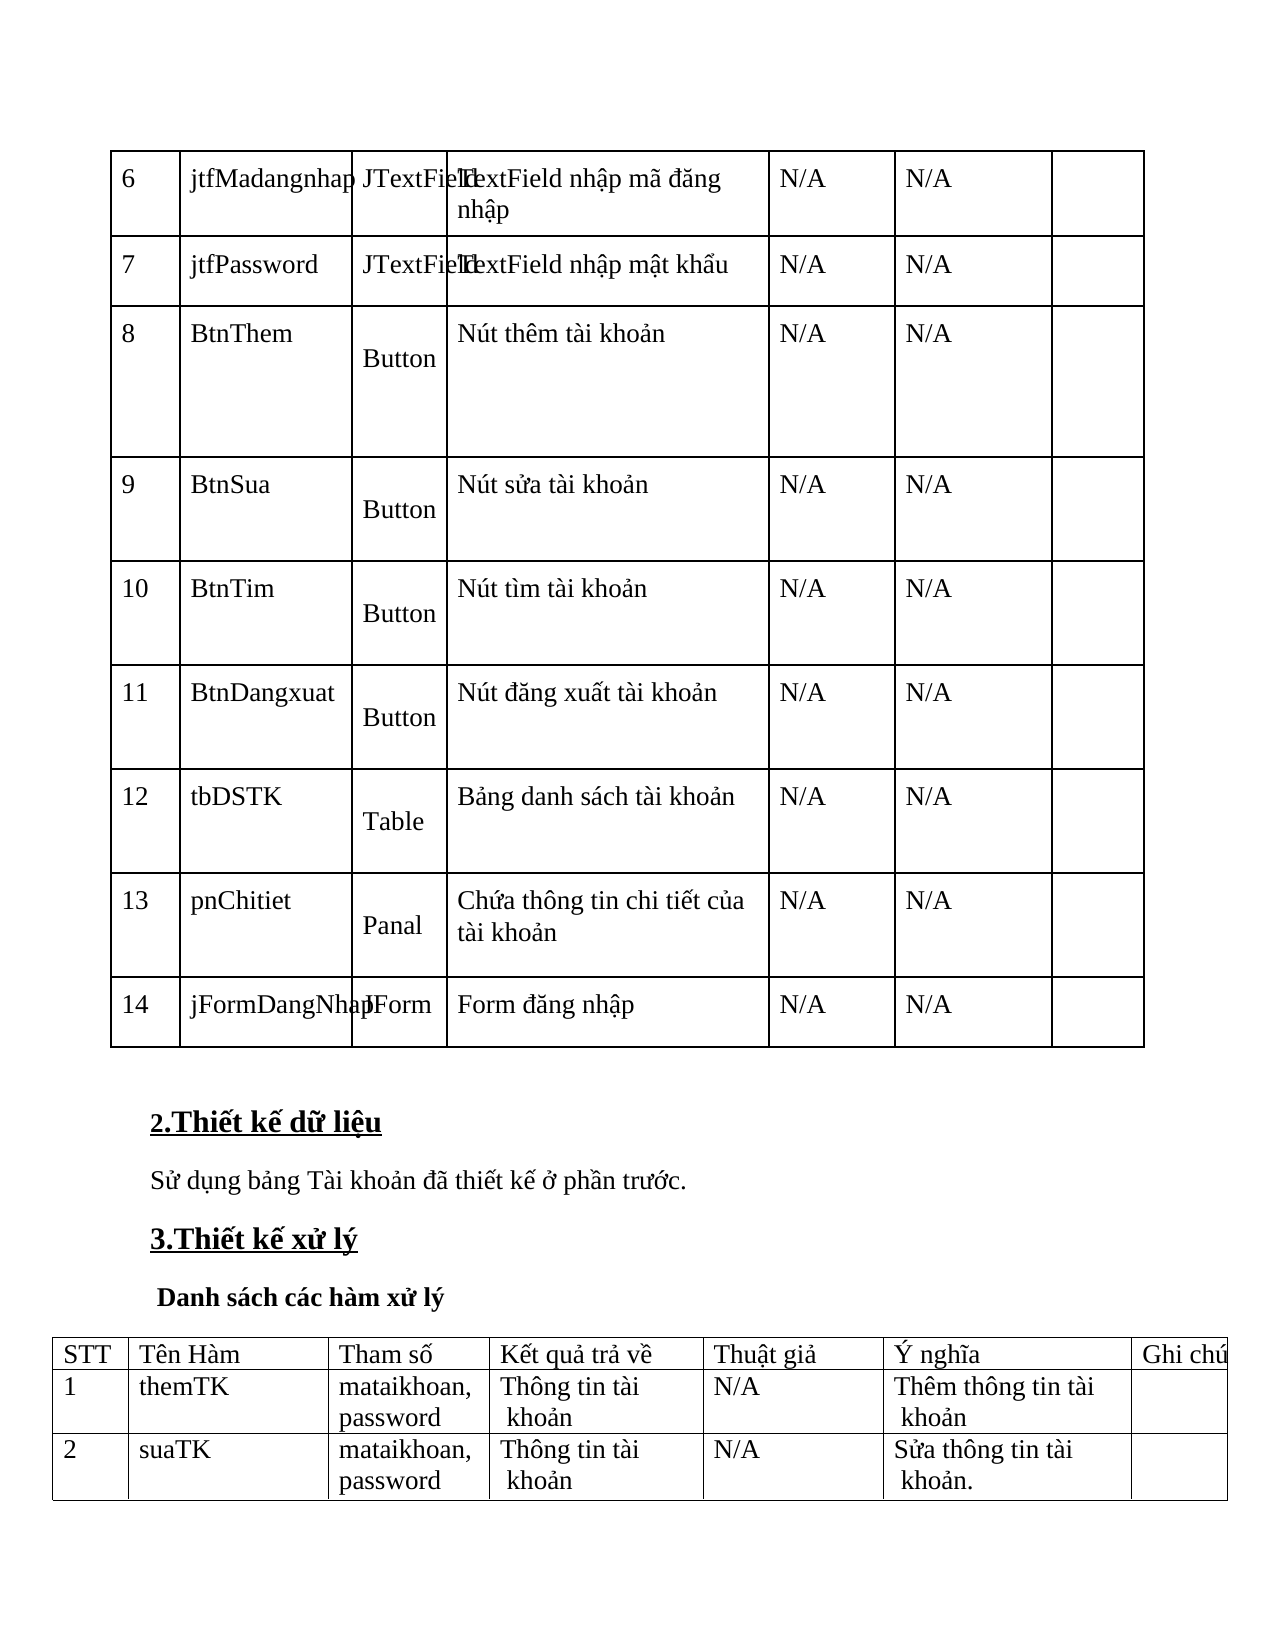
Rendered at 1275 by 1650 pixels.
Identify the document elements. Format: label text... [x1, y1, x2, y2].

table_cell JTextField [353, 237, 446, 305]
table_cell Button [353, 458, 446, 560]
table_cell N/A [704, 1370, 883, 1432]
text Sử dụng bảng Tài khoản đã thiết kế ở phần trước. [150, 1164, 1125, 1195]
table_header Thuật giả [704, 1338, 883, 1369]
table_cell jFormDangNhap [181, 978, 351, 1046]
table_cell N/A [770, 307, 894, 456]
table_cell Button [353, 562, 446, 664]
table_cell 9 [112, 458, 179, 560]
table_cell jtfMadangnhap [181, 152, 351, 235]
table_cell JTextField [353, 152, 446, 235]
table_cell 14 [112, 978, 179, 1046]
table_cell N/A [704, 1434, 883, 1499]
table_cell JForm [353, 978, 446, 1046]
table_cell [1132, 1370, 1227, 1432]
table_cell N/A [896, 978, 1051, 1046]
table_cell N/A [770, 978, 894, 1046]
table_cell Chứa thông tin chi tiết của tài khoản [448, 874, 768, 976]
table_cell Form đăng nhập [448, 978, 768, 1046]
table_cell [884, 1434, 1131, 1499]
table_cell Thêm thông tin tài khoản [884, 1370, 1131, 1432]
table_cell 11 [112, 666, 179, 768]
table_cell N/A [896, 770, 1051, 872]
text 3.Thiết kế xử lý [150, 1220, 1125, 1256]
table_cell themTK [129, 1370, 328, 1432]
table_cell N/A [770, 237, 894, 305]
table_cell [1053, 978, 1143, 1046]
table_cell Panal [353, 874, 446, 976]
table_cell 2 [53, 1434, 128, 1499]
table_cell Button [353, 666, 446, 768]
table_cell Nút sửa tài khoản [448, 458, 768, 560]
table_header Tham số [329, 1338, 489, 1369]
table_cell N/A [770, 666, 894, 768]
table_cell N/A [896, 458, 1051, 560]
table_cell [1053, 562, 1143, 664]
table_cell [329, 1434, 489, 1499]
table_header Ghi chú [1132, 1338, 1227, 1369]
table_cell [1053, 152, 1143, 235]
table_cell N/A [896, 307, 1051, 456]
table_cell BtnDangxuat [181, 666, 351, 768]
table_cell [1053, 458, 1143, 560]
table_cell 6 [112, 152, 179, 235]
table_cell N/A [770, 562, 894, 664]
table_cell Table [353, 770, 446, 872]
text Danh sách các hàm xử lý [150, 1281, 1125, 1312]
table_cell [1053, 770, 1143, 872]
table_cell Button [353, 307, 446, 456]
table_cell [1053, 666, 1143, 768]
table_cell 12 [112, 770, 179, 872]
table_cell N/A [896, 562, 1051, 664]
table_cell N/A [896, 874, 1051, 976]
table_cell Nút thêm tài khoản [448, 307, 768, 456]
text 2.Thiết kế dữ liệu [150, 1103, 1125, 1139]
table_cell N/A [896, 152, 1051, 235]
table_header Ý nghĩa [884, 1338, 1131, 1369]
table_cell 7 [112, 237, 179, 305]
table_cell N/A [896, 666, 1051, 768]
table_cell [1132, 1434, 1227, 1499]
table_cell Bảng danh sách tài khoản [448, 770, 768, 872]
table_cell 8 [112, 307, 179, 456]
table_cell Nút đăng xuất tài khoản [448, 666, 768, 768]
table_cell [1053, 874, 1143, 976]
table_header STT [53, 1338, 128, 1369]
table_cell BtnTim [181, 562, 351, 664]
table_cell N/A [770, 770, 894, 872]
table_cell mataikhoan, password [329, 1370, 489, 1432]
table_cell Thông tin tài khoản [490, 1370, 703, 1432]
table_cell suaTK [129, 1434, 328, 1499]
table_cell tbDSTK [181, 770, 351, 872]
table_cell [1053, 307, 1143, 456]
table_cell Thông tin tài khoản [490, 1434, 703, 1499]
table_cell N/A [770, 874, 894, 976]
table_cell N/A [770, 152, 894, 235]
table_cell TextField nhập mật khẩu [448, 237, 768, 305]
table_cell Nút tìm tài khoản [448, 562, 768, 664]
table_cell 13 [112, 874, 179, 976]
table_cell TextField nhập mã đăng nhập [448, 152, 768, 235]
table_cell jtfPassword [181, 237, 351, 305]
table_cell 10 [112, 562, 179, 664]
table_cell pnChitiet [181, 874, 351, 976]
table_header Kết quả trả về [490, 1338, 703, 1369]
table_cell BtnThem [181, 307, 351, 456]
table_cell [1053, 237, 1143, 305]
table_cell BtnSua [181, 458, 351, 560]
table_cell N/A [896, 237, 1051, 305]
table_cell N/A [770, 458, 894, 560]
table_cell 1 [53, 1370, 128, 1432]
table_header Tên Hàm [129, 1338, 328, 1369]
